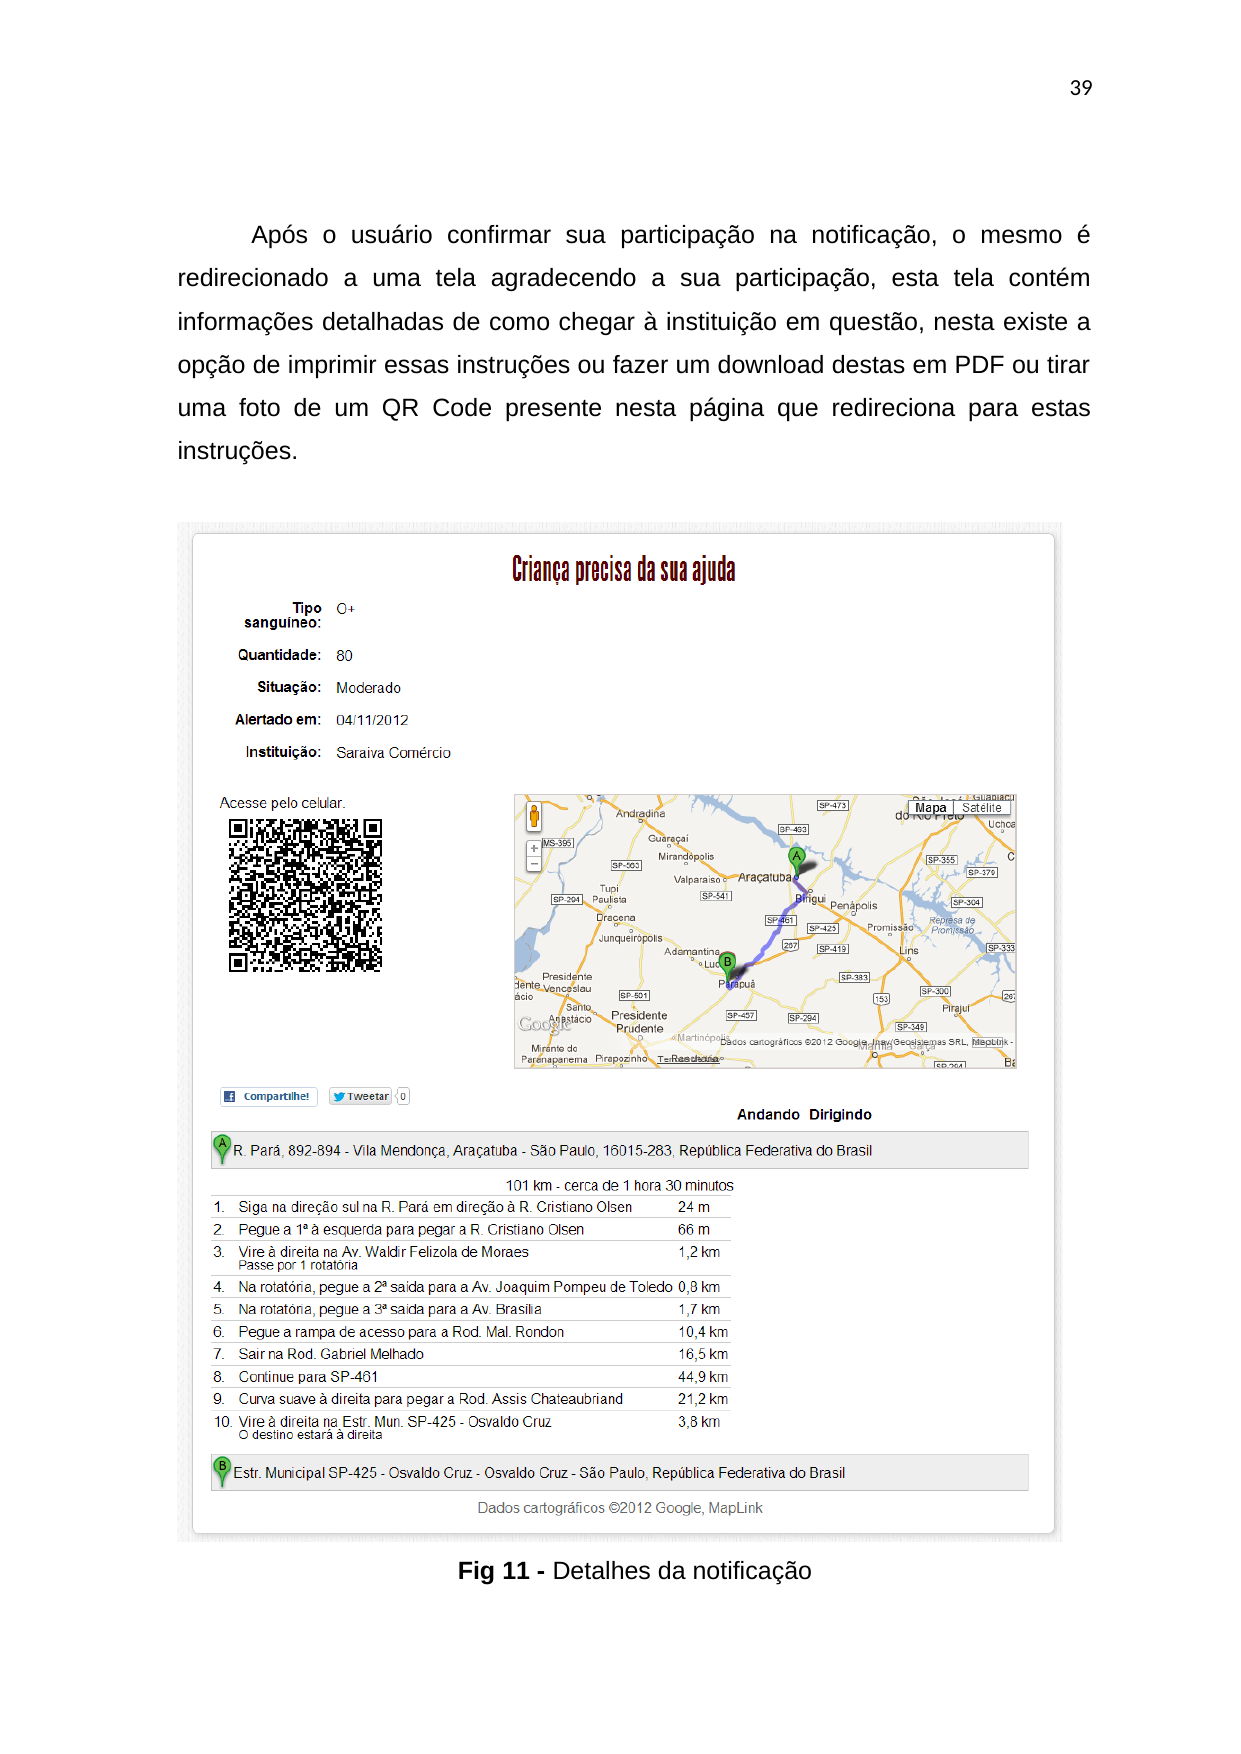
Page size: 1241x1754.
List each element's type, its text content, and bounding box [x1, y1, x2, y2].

text Após o usuário confirmar sua participação na notificação, o mesmo é redirecionado a uma tela agradecendo a sua participação, esta tela contém informações detalhadas de como chegar à instituição em questão, nesta existe a opção de imprimir essas instruções ou fazer um download destas em PDF ou tirar uma foto de um QR Code presente nesta página que redireciona para estas instruções. [177, 220, 1092, 465]
text Fig 11 - Detalhes da notificação [177, 1556, 1092, 1584]
picture [177, 522, 1063, 1542]
